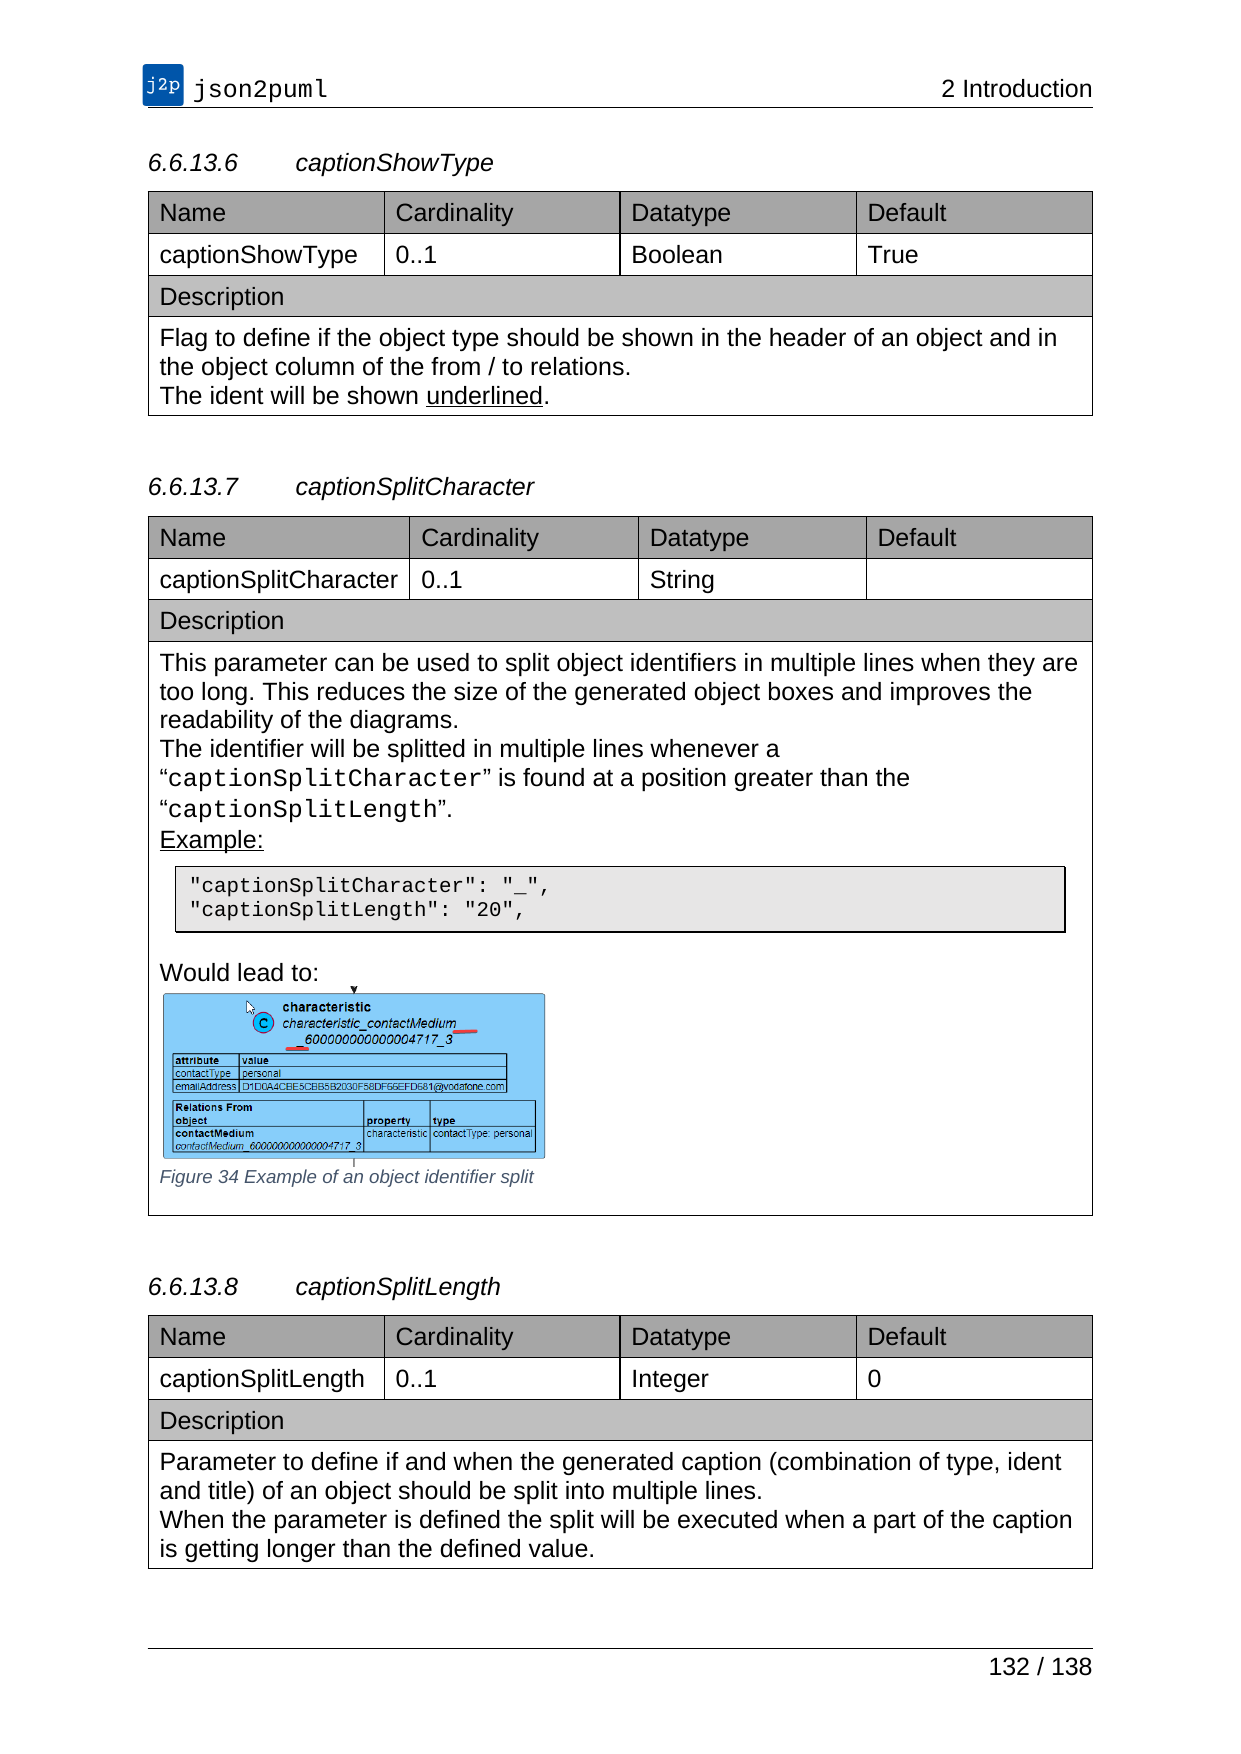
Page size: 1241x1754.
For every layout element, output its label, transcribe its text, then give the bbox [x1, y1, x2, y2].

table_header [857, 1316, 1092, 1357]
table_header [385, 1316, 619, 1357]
subtitle captionSplitLength [148, 1272, 1093, 1301]
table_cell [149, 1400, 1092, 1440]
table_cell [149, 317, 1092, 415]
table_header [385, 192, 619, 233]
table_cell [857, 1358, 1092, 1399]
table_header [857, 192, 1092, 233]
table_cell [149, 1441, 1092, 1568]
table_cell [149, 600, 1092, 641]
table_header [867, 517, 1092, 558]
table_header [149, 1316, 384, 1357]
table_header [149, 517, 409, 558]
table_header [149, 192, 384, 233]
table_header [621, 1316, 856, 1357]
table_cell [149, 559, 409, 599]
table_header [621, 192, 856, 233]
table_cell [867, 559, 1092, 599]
picture [142, 64, 184, 106]
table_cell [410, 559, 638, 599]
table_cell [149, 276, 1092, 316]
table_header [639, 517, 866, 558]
subtitle captionShowType [148, 148, 1093, 176]
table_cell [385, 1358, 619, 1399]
subtitle captionSplitCharacter [148, 472, 1093, 501]
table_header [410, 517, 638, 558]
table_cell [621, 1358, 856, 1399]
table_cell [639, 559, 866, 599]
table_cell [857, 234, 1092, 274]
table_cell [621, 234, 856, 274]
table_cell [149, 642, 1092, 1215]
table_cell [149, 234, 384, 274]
picture [159, 986, 550, 1167]
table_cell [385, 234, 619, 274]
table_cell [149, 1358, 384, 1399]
